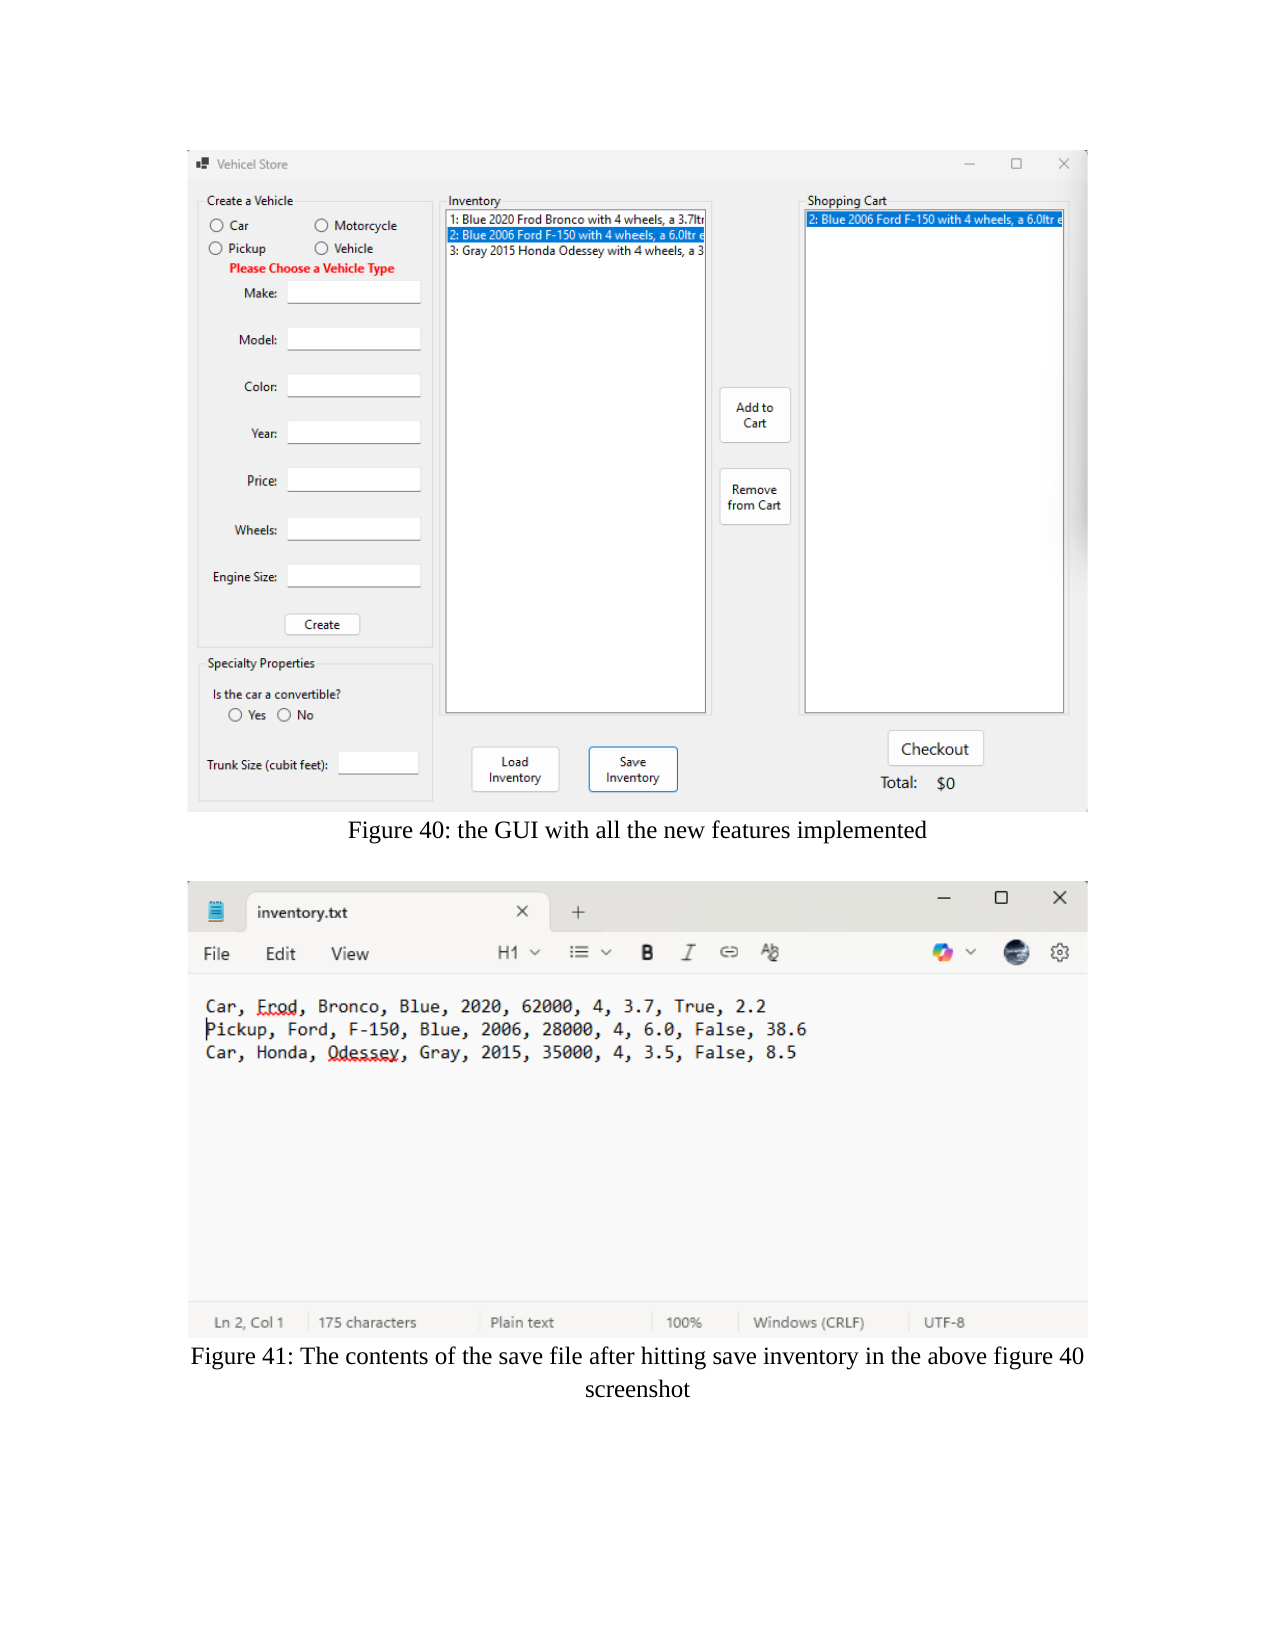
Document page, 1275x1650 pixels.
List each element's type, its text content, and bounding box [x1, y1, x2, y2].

picture [187, 881, 1088, 1338]
picture [187, 150, 1088, 812]
text Figure 41: The contents of the save file after hitting save inventory in the above figure 40 screenshot [150, 1341, 1125, 1403]
text Figure 40: the GUI with all the new features implemented [150, 815, 1125, 844]
